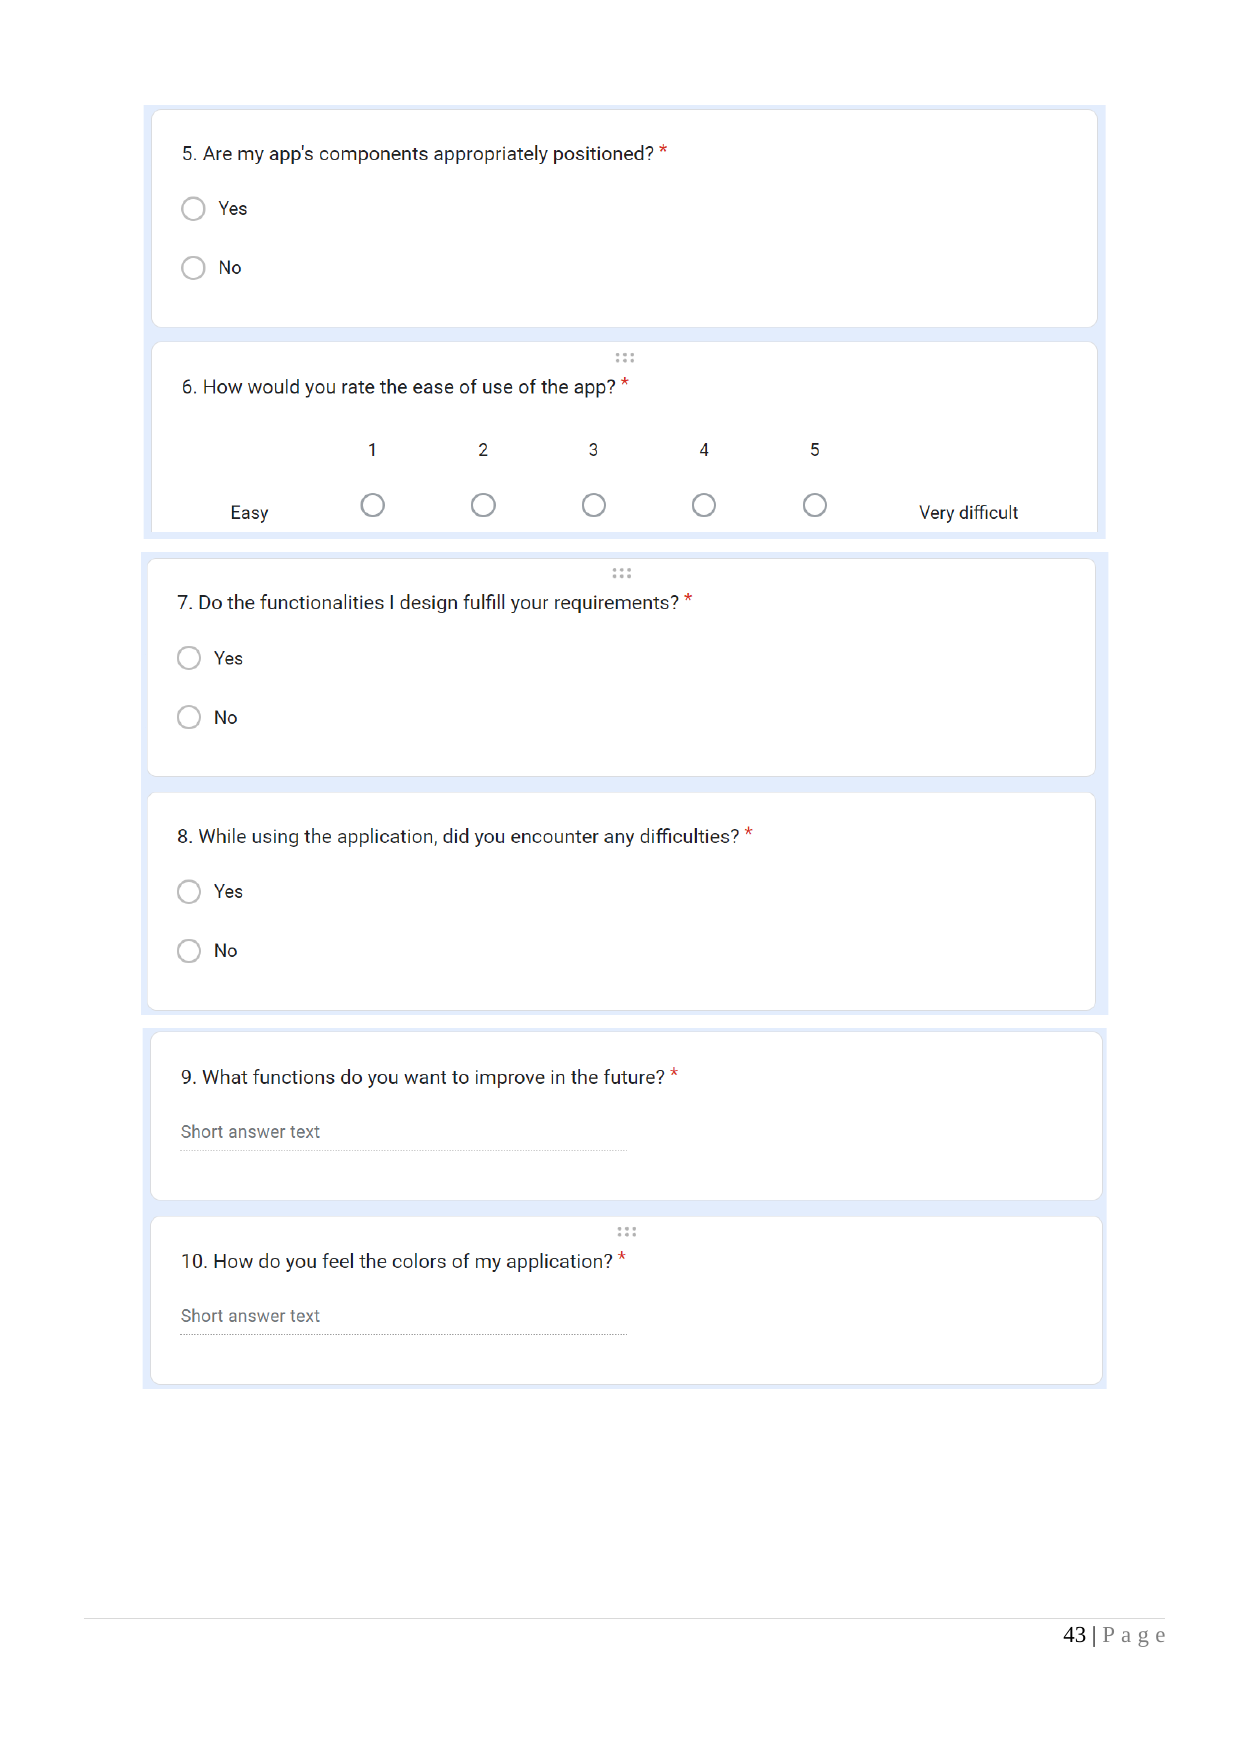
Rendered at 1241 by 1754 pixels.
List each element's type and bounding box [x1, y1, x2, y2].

picture [142, 1028, 1107, 1389]
picture [143, 105, 1106, 539]
picture [141, 552, 1109, 1015]
